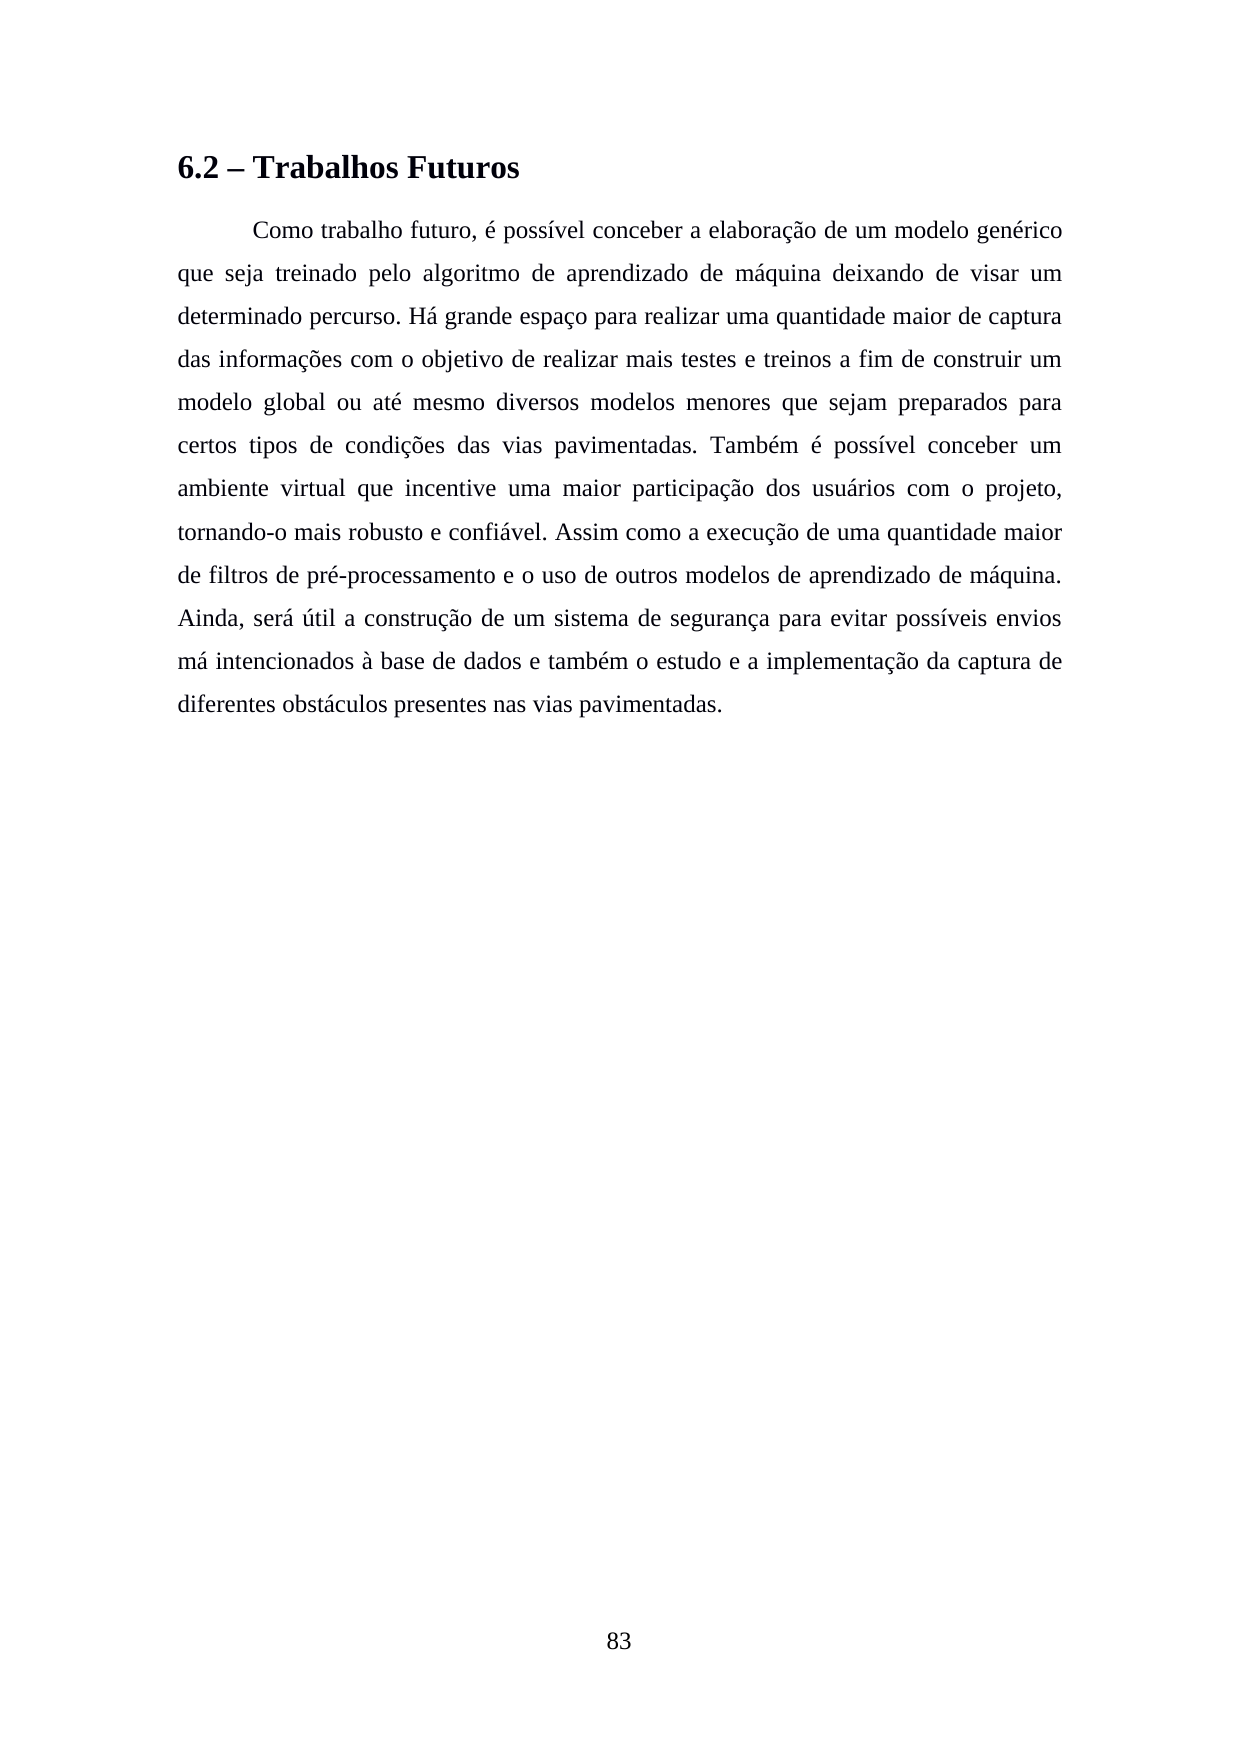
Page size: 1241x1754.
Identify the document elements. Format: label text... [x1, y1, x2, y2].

text Como trabalho futuro, é possível conceber a elaboração de um modelo genérico que seja treinado pelo algoritmo de aprendizado de máquina deixando de visar um determinado percurso. Há grande espaço para realizar uma quantidade maior de captura das informações com o objetivo de realizar mais testes e treinos a fim de construir um modelo global ou até mesmo diversos modelos menores que sejam preparados para certos tipos de condições das vias pavimentadas. Também é possível conceber um ambiente virtual que incentive uma maior participação dos usuários com o projeto, tornando-o mais robusto e confiável. Assim como a execução de uma quantidade maior de filtros de pré-processamento e o uso de outros modelos de aprendizado de máquina. Ainda, será útil a construção de um sistema de segurança para evitar possíveis envios má intencionados à base de dados e também o estudo e a implementação da captura de diferentes obstáculos presentes nas vias pavimentadas. [177, 215, 1063, 718]
text 6.2 – Trabalhos Futuros [177, 148, 1063, 186]
